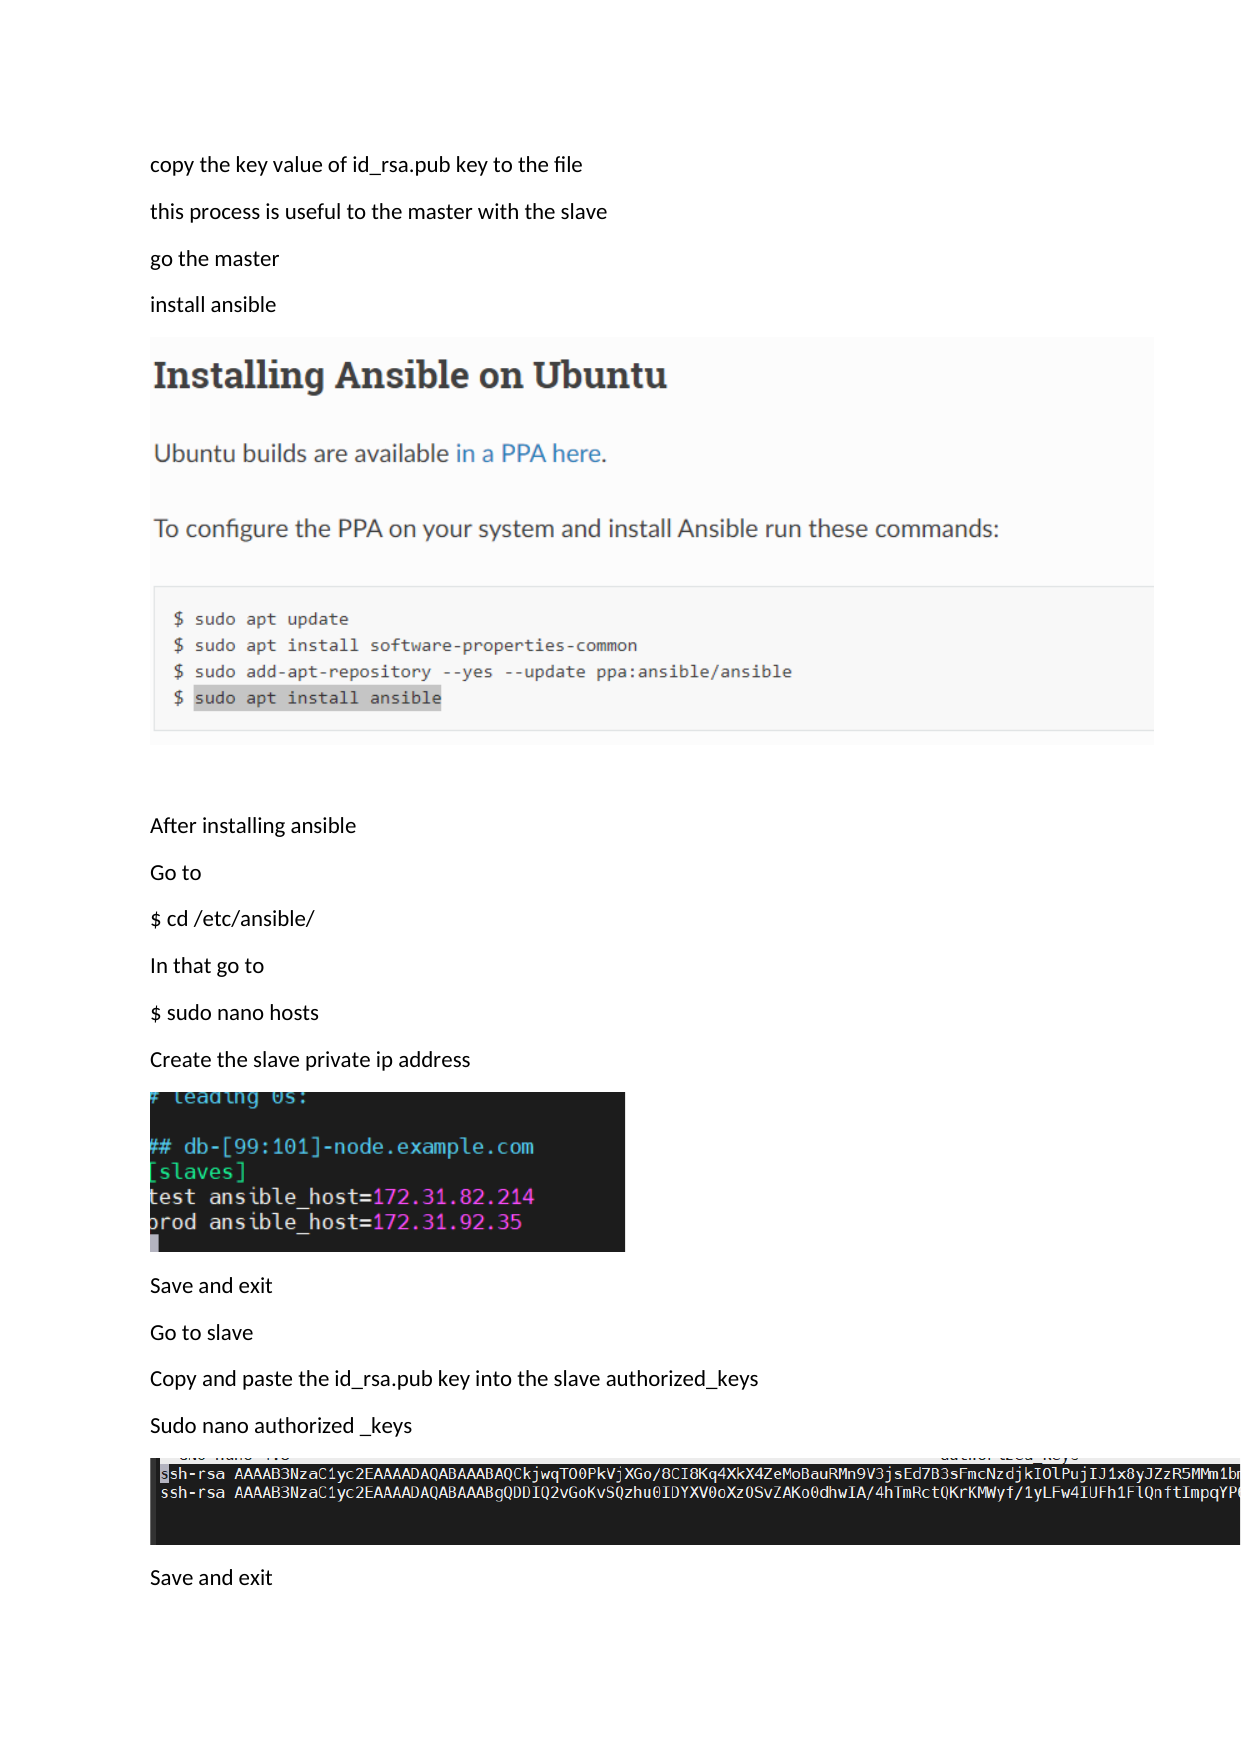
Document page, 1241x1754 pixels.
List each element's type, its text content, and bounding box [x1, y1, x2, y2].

text $ cd /etc/ansible/ [150, 904, 1090, 932]
text $ sudo nano hosts [150, 998, 1090, 1026]
text Go to [150, 858, 1090, 886]
text Create the slave private ip address [150, 1045, 1090, 1073]
picture [150, 1458, 1241, 1545]
text Copy and paste the id_rsa.pub key into the slave authorized_keys [150, 1364, 1090, 1393]
text install ansible [150, 291, 1090, 319]
text Go to slave [150, 1318, 1090, 1346]
text this process is useful to the master with the slave [150, 197, 1090, 225]
picture [150, 337, 1154, 745]
text In that go to [150, 951, 1090, 979]
text go the master [150, 244, 1090, 272]
picture [150, 1092, 625, 1252]
text After installing ansible [150, 811, 1090, 839]
text Save and exit [150, 1563, 1090, 1592]
text copy the key value of id_rsa.pub key to the file [150, 150, 1090, 178]
text Sudo nano authorized _keys [150, 1411, 1090, 1439]
text Save and exit [150, 1271, 1090, 1299]
